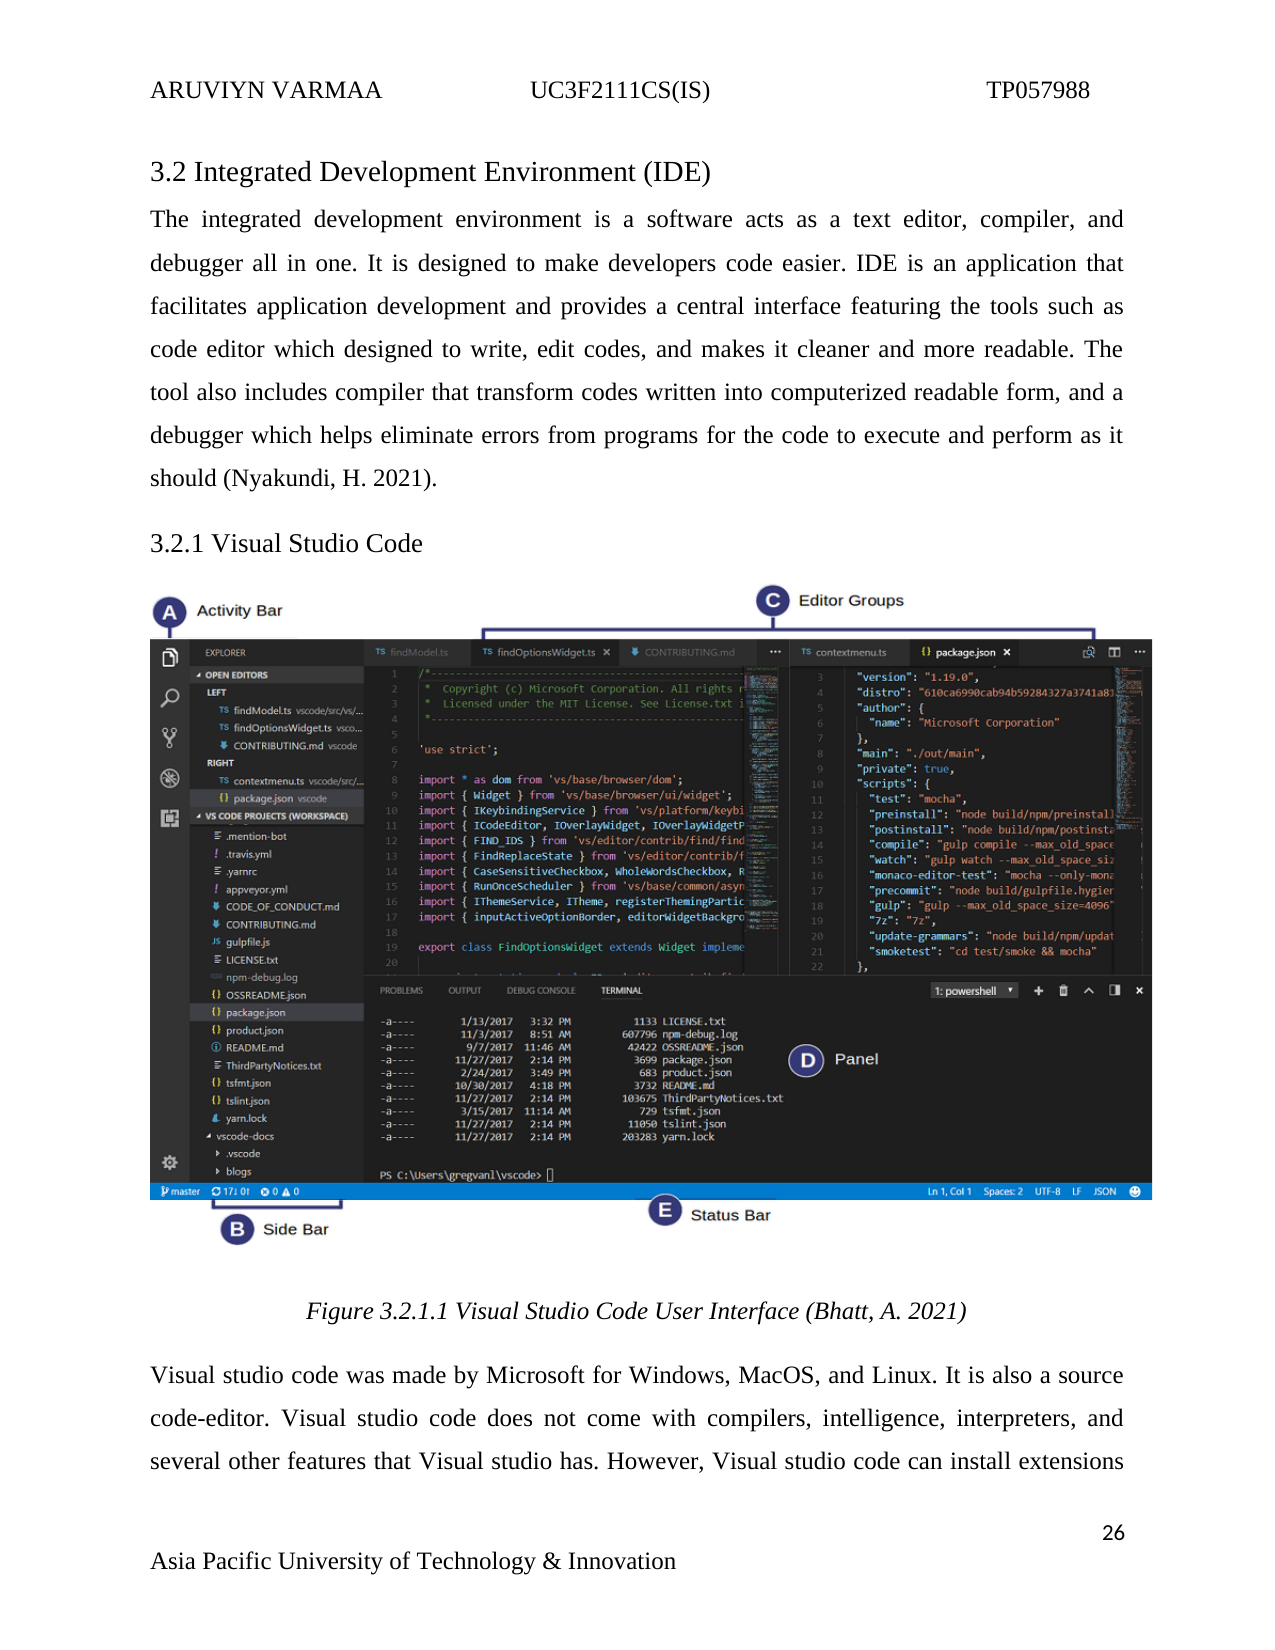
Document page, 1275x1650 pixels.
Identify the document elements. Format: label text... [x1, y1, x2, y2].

picture [150, 573, 1153, 1262]
subtitle 3.2.1 Visual Studio Code [150, 527, 1125, 558]
text The integrated development environment is a software acts as a text editor, compiler, and debugger all in one. It is designed to make developers code easier. IDE is an application that facilitates application development and provides a central interface featuring the tools such as code editor which designed to write, edit codes, and makes it cleaner and more readable. The tool also includes compiler that transform codes written into computerized readable form, and a debugger which helps eliminate errors from programs for the code to execute and perform as it should (Nyakundi, H. 2021). [150, 204, 1125, 492]
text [150, 1360, 1125, 1475]
text Figure 3.2.1.1 Visual Studio Code User Interface (Bhatt, A. 2021) [150, 1296, 1125, 1325]
subtitle 3.2 Integrated Development Environment (IDE) [150, 154, 1125, 188]
